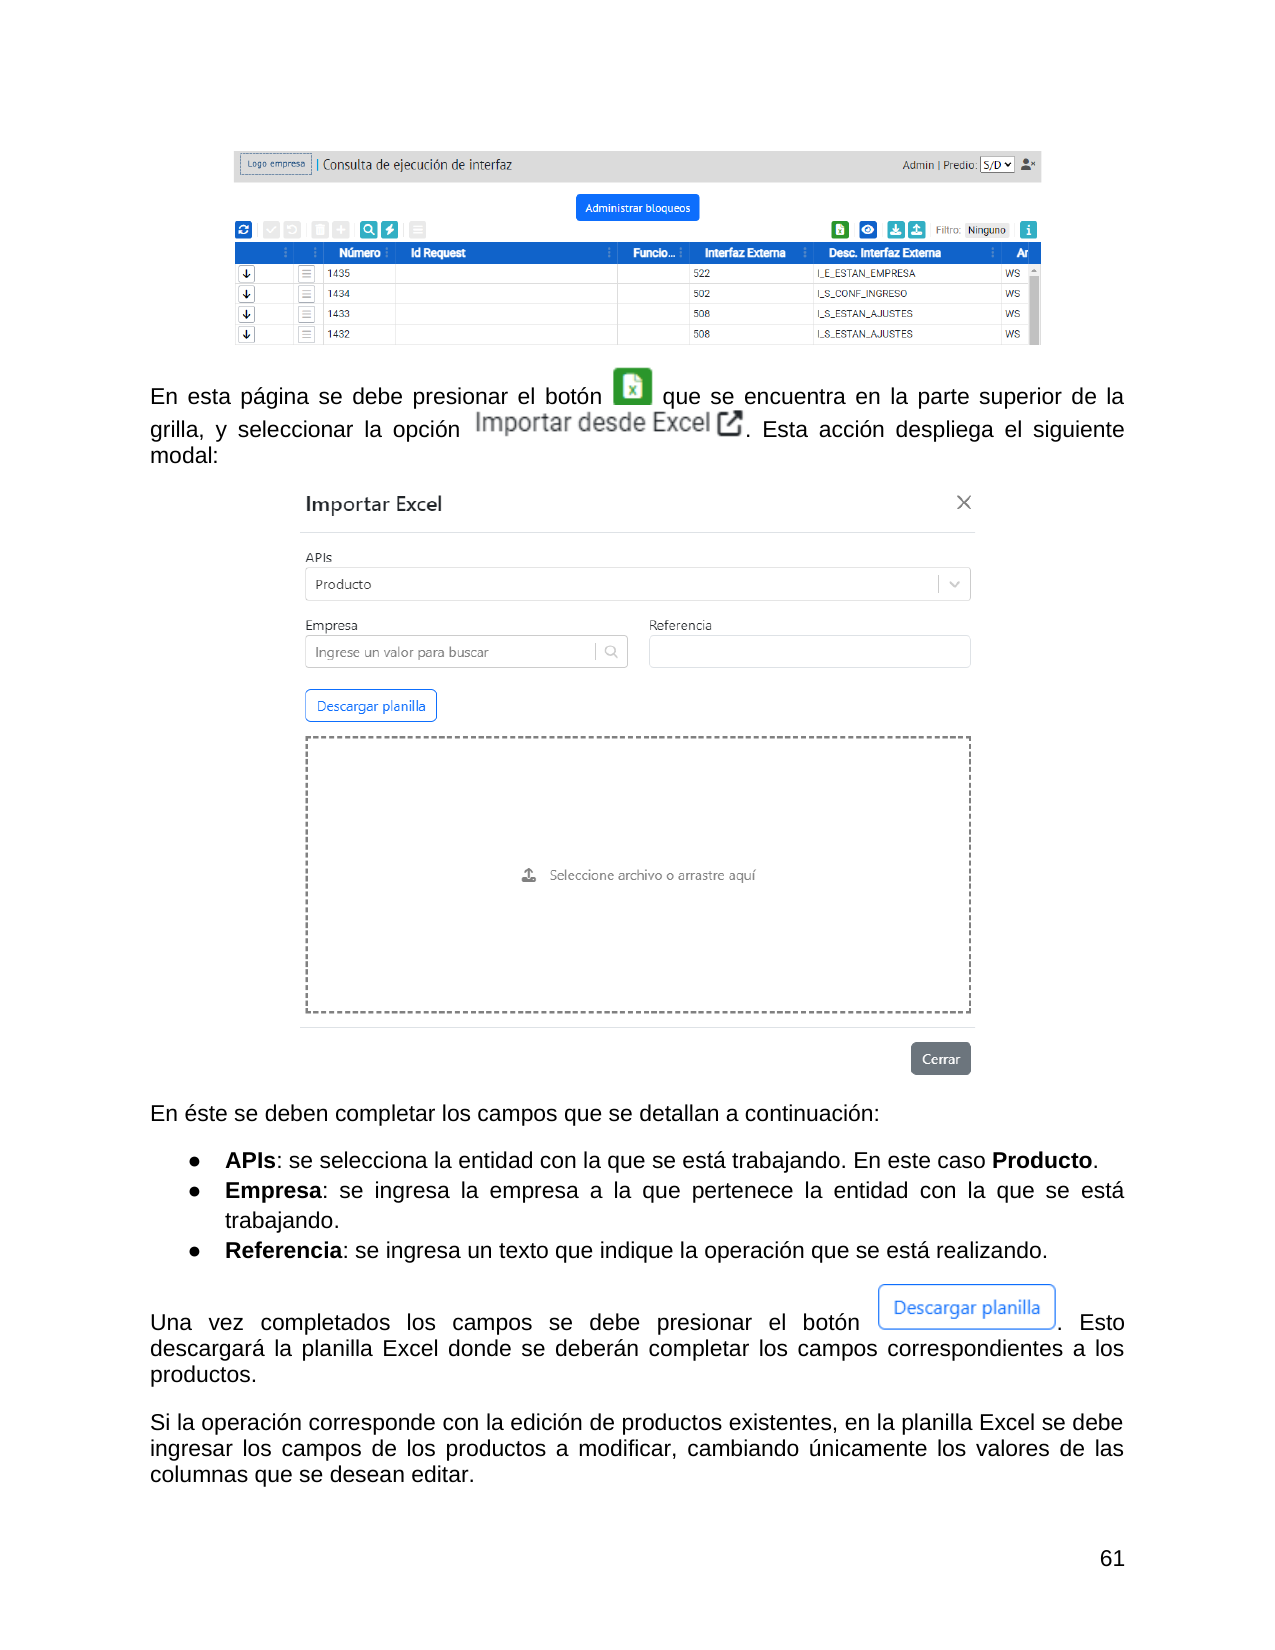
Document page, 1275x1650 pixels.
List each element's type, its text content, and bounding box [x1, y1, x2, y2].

picture [612, 365, 653, 405]
text En esta página se debe presionar el botón que se encuentra en la parte superior de la grilla, y seleccionar la opción . Esta acción despliega el siguiente modal: [150, 365, 1125, 469]
picture [300, 489, 976, 1079]
list APIs: se selecciona la entidad con la que se está trabajando. En este caso Producto. [187, 1147, 1125, 1173]
picture [877, 1284, 1057, 1331]
picture [471, 409, 745, 438]
picture [233, 151, 1042, 345]
text Si la operación corresponde con la edición de productos existentes, en la planilla Excel se debe ingresar los campos de los productos a modificar, cambiando únicamente los valores de las columnas que se desean editar. [150, 1409, 1125, 1488]
text Una vez completados los campos se debe presionar el botón . Esto descargará la planilla Excel donde se deberán completar los campos correspondientes a los productos. [150, 1284, 1125, 1388]
list Referencia: se ingresa un texto que indique la operación que se está realizando. [187, 1237, 1125, 1264]
list Empresa: se ingresa la empresa a la que pertenece la entidad con la que se está trabajando. [187, 1177, 1125, 1233]
text En éste se deben completar los campos que se detallan a continuación: [150, 1099, 1125, 1126]
